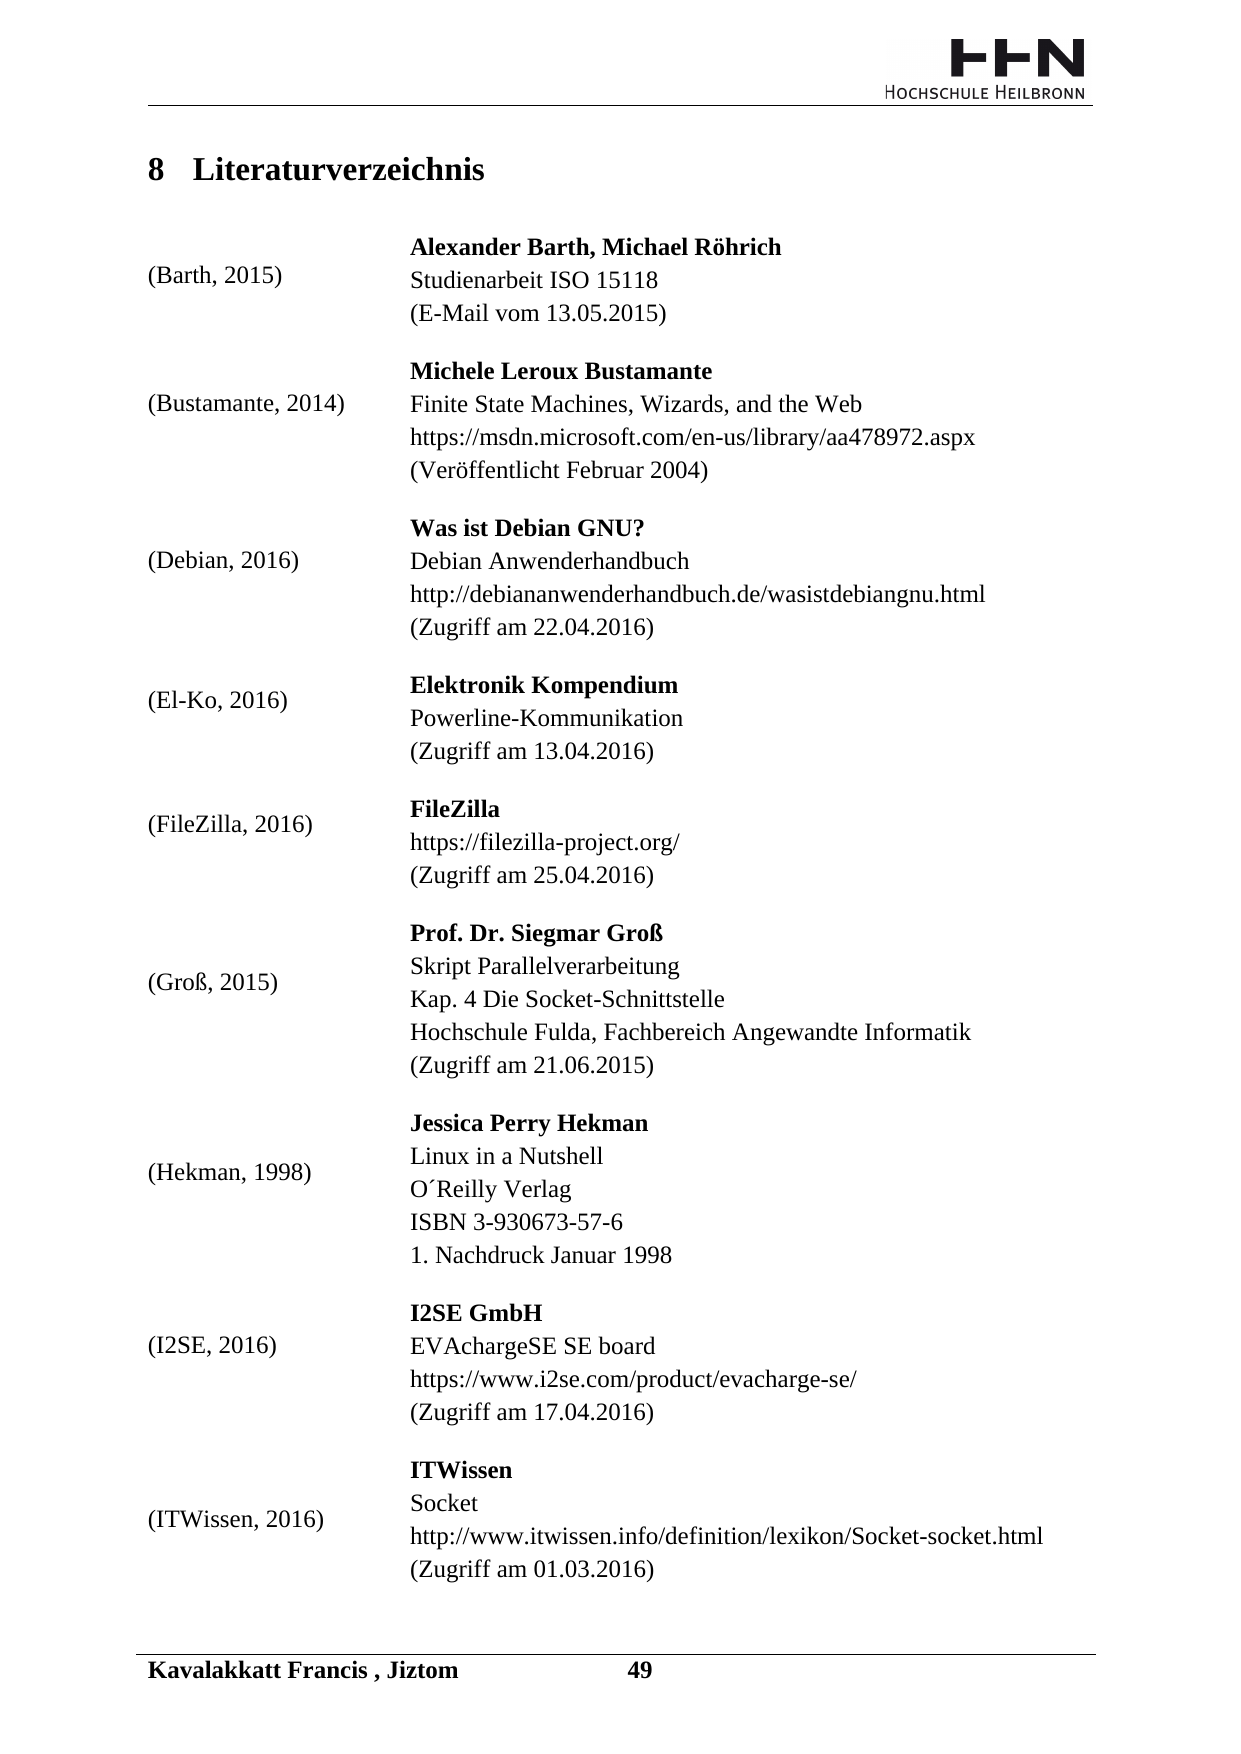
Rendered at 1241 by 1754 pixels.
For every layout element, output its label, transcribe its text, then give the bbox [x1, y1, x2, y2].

table_cell Michele Leroux Bustamante Finite State Machines, Wizards, and the Web https://msdn.microsoft.com/en-us/library/aa478972.aspx (Veröffentlicht Februar 2004) [399, 331, 1096, 488]
table_cell Elektronik Kompendium Powerline-Kommunikation (Zugriff am 13.04.2016) [399, 645, 1096, 769]
table_cell ITWissen Socket http://www.itwissen.info/definition/lexikon/Socket-socket.html (Zugriff am 01.03.2016) [399, 1430, 1096, 1620]
subtitle Literaturverzeichnis [148, 149, 1093, 187]
table_header Alexander Barth, Michael Röhrich Studienarbeit ISO 15118 (E-Mail vom 13.05.2015) [399, 232, 1096, 331]
table_cell (ITWissen, 2016) [136, 1430, 398, 1620]
table_cell (FileZilla, 2016) [136, 769, 398, 893]
table_cell (Bustamante, 2014) [136, 331, 398, 488]
table_cell FileZilla https://filezilla-project.org/ (Zugriff am 25.04.2016) [399, 769, 1096, 893]
table_cell Prof. Dr. Siegmar Groß Skript Parallelverarbeitung Kap. 4 Die Socket-Schnittstelle Hochschule Fulda, Fachbereich Angewandte Informatik (Zugriff am 21.06.2015) [399, 893, 1096, 1083]
table_cell (El-Ko, 2016) [136, 645, 398, 769]
table_cell (Debian, 2016) [136, 488, 398, 645]
table_header (Barth, 2015) [136, 232, 398, 331]
table_cell I2SE GmbH EVAchargeSE SE board https://www.i2se.com/product/evacharge-se/ (Zugriff am 17.04.2016) [399, 1273, 1096, 1430]
table_cell (I2SE, 2016) [136, 1273, 398, 1430]
table_cell Was ist Debian GNU? Debian Anwenderhandbuch http://debiananwenderhandbuch.de/wasistdebiangnu.html (Zugriff am 22.04.2016) [399, 488, 1096, 645]
table_cell (Hekman, 1998) [136, 1083, 398, 1273]
table_cell Jessica Perry Hekman Linux in a Nutshell O´Reilly Verlag ISBN 3-930673-57-6 1. Nachdruck Januar 1998 [399, 1083, 1096, 1273]
picture [885, 39, 1093, 105]
table_cell (Groß, 2015) [136, 893, 398, 1083]
